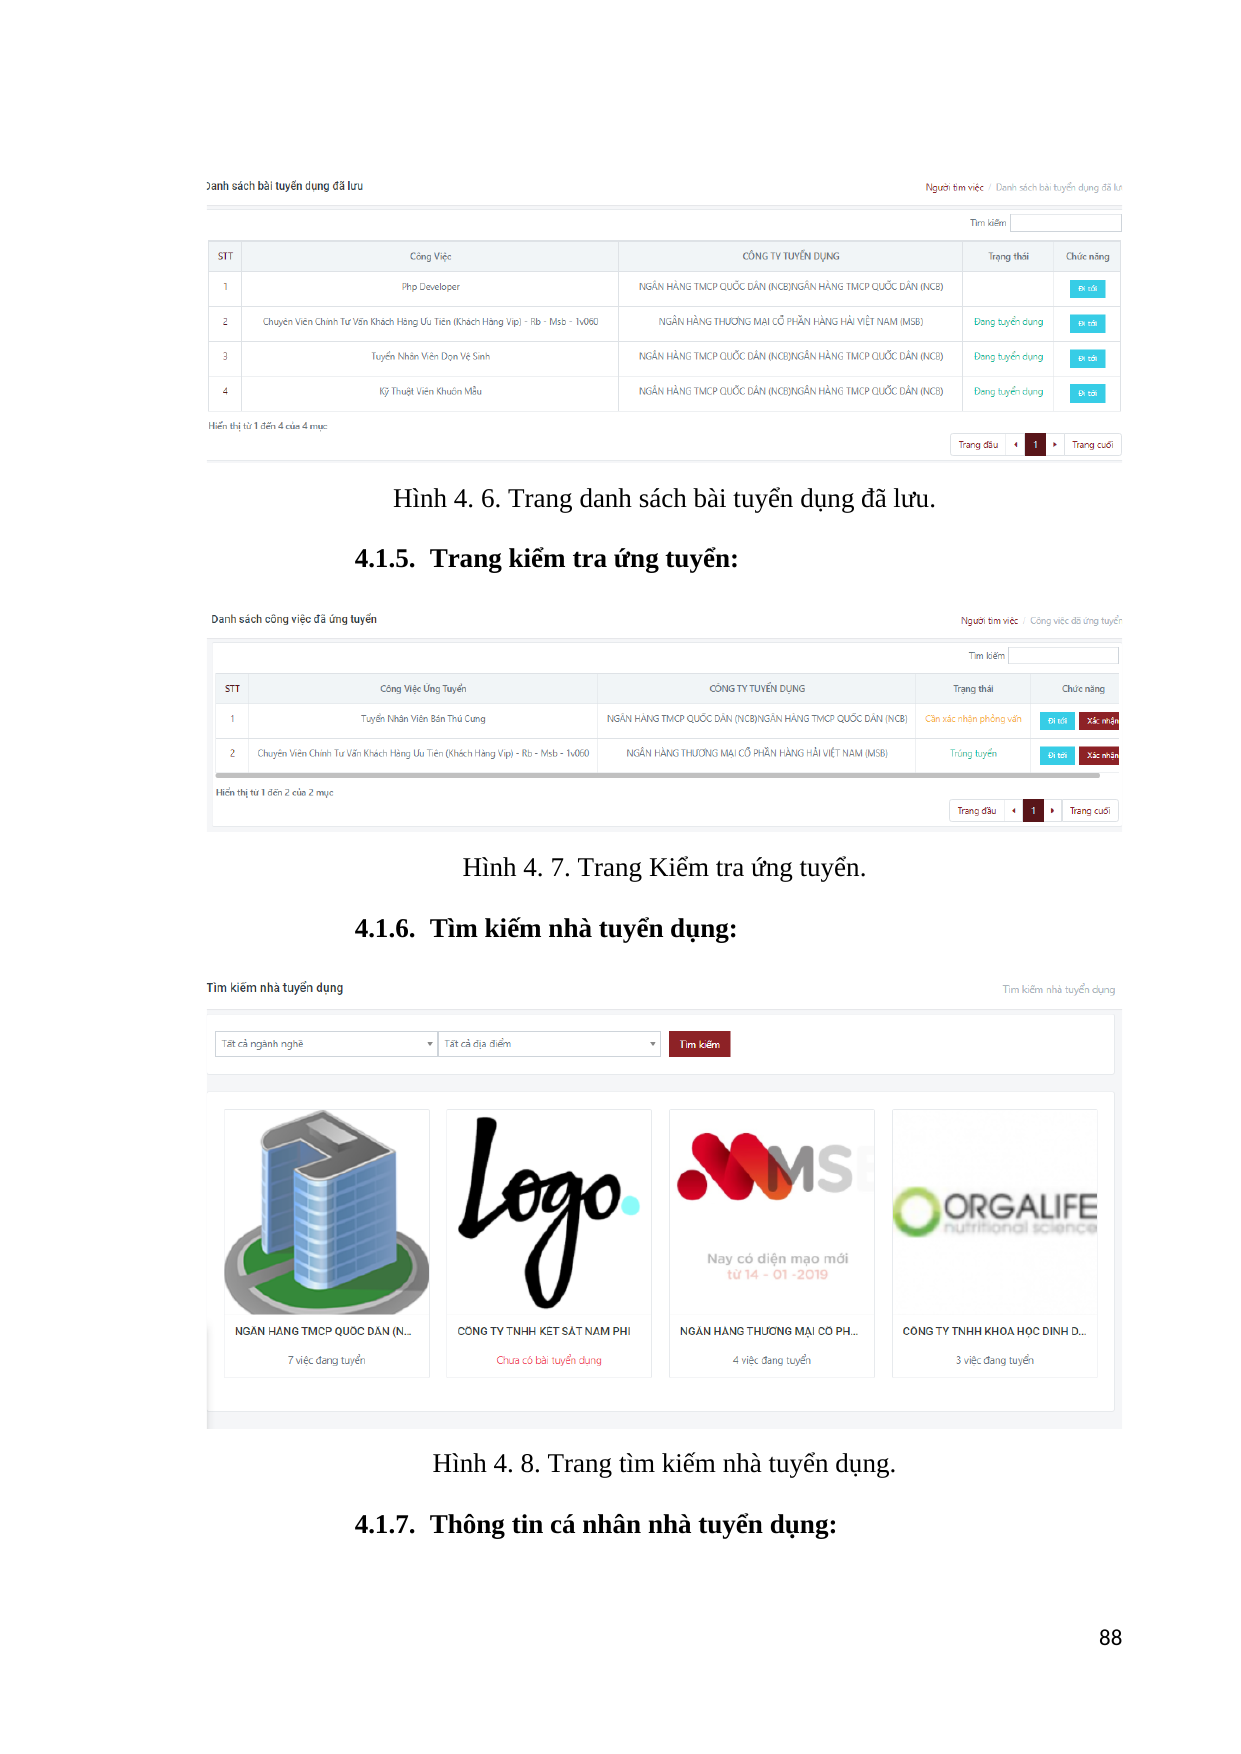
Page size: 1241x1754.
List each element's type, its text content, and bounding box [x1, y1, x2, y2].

text Hình 4. 8. Trang tìm kiếm nhà tuyển dụng. [207, 1447, 1122, 1478]
text Tìm kiếm nhà tuyển dụng: [354, 912, 1122, 943]
picture [206, 970, 1123, 1429]
text Hình 4. 6. Trang danh sách bài tuyển dụng đã lưu. [207, 482, 1122, 513]
picture [206, 177, 1123, 463]
text Trang kiểm tra ứng tuyển: [354, 542, 1122, 574]
text Thông tin cá nhân nhà tuyển dụng: [354, 1508, 1122, 1539]
picture [206, 601, 1123, 832]
text Hình 4. 7. Trang Kiểm tra ứng tuyển. [207, 851, 1122, 882]
